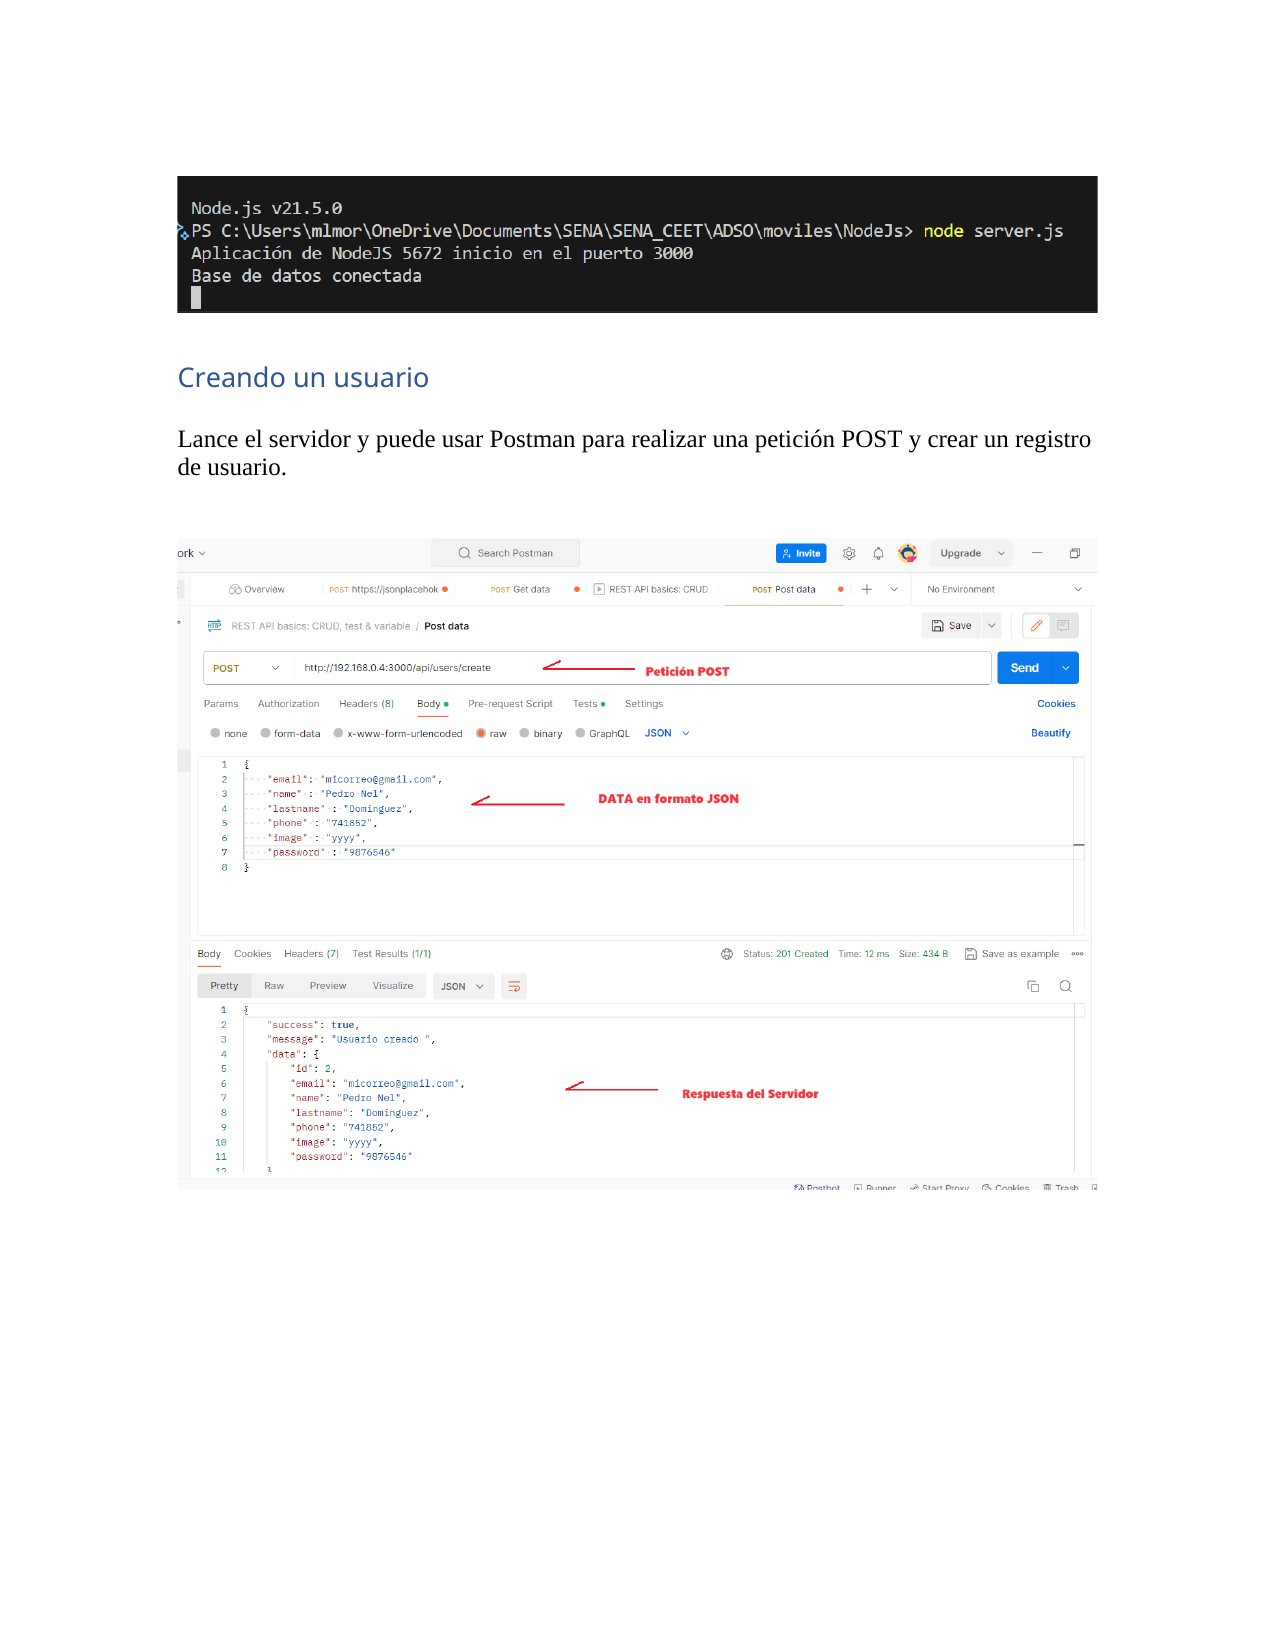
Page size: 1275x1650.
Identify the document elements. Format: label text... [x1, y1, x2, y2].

subtitle Creando un usuario [177, 358, 1098, 395]
text Lance el servidor y puede usar Postman para realizar una petición POST y crear un registro de usuario. [177, 424, 1098, 481]
picture [177, 538, 1098, 1190]
picture [177, 176, 1098, 313]
